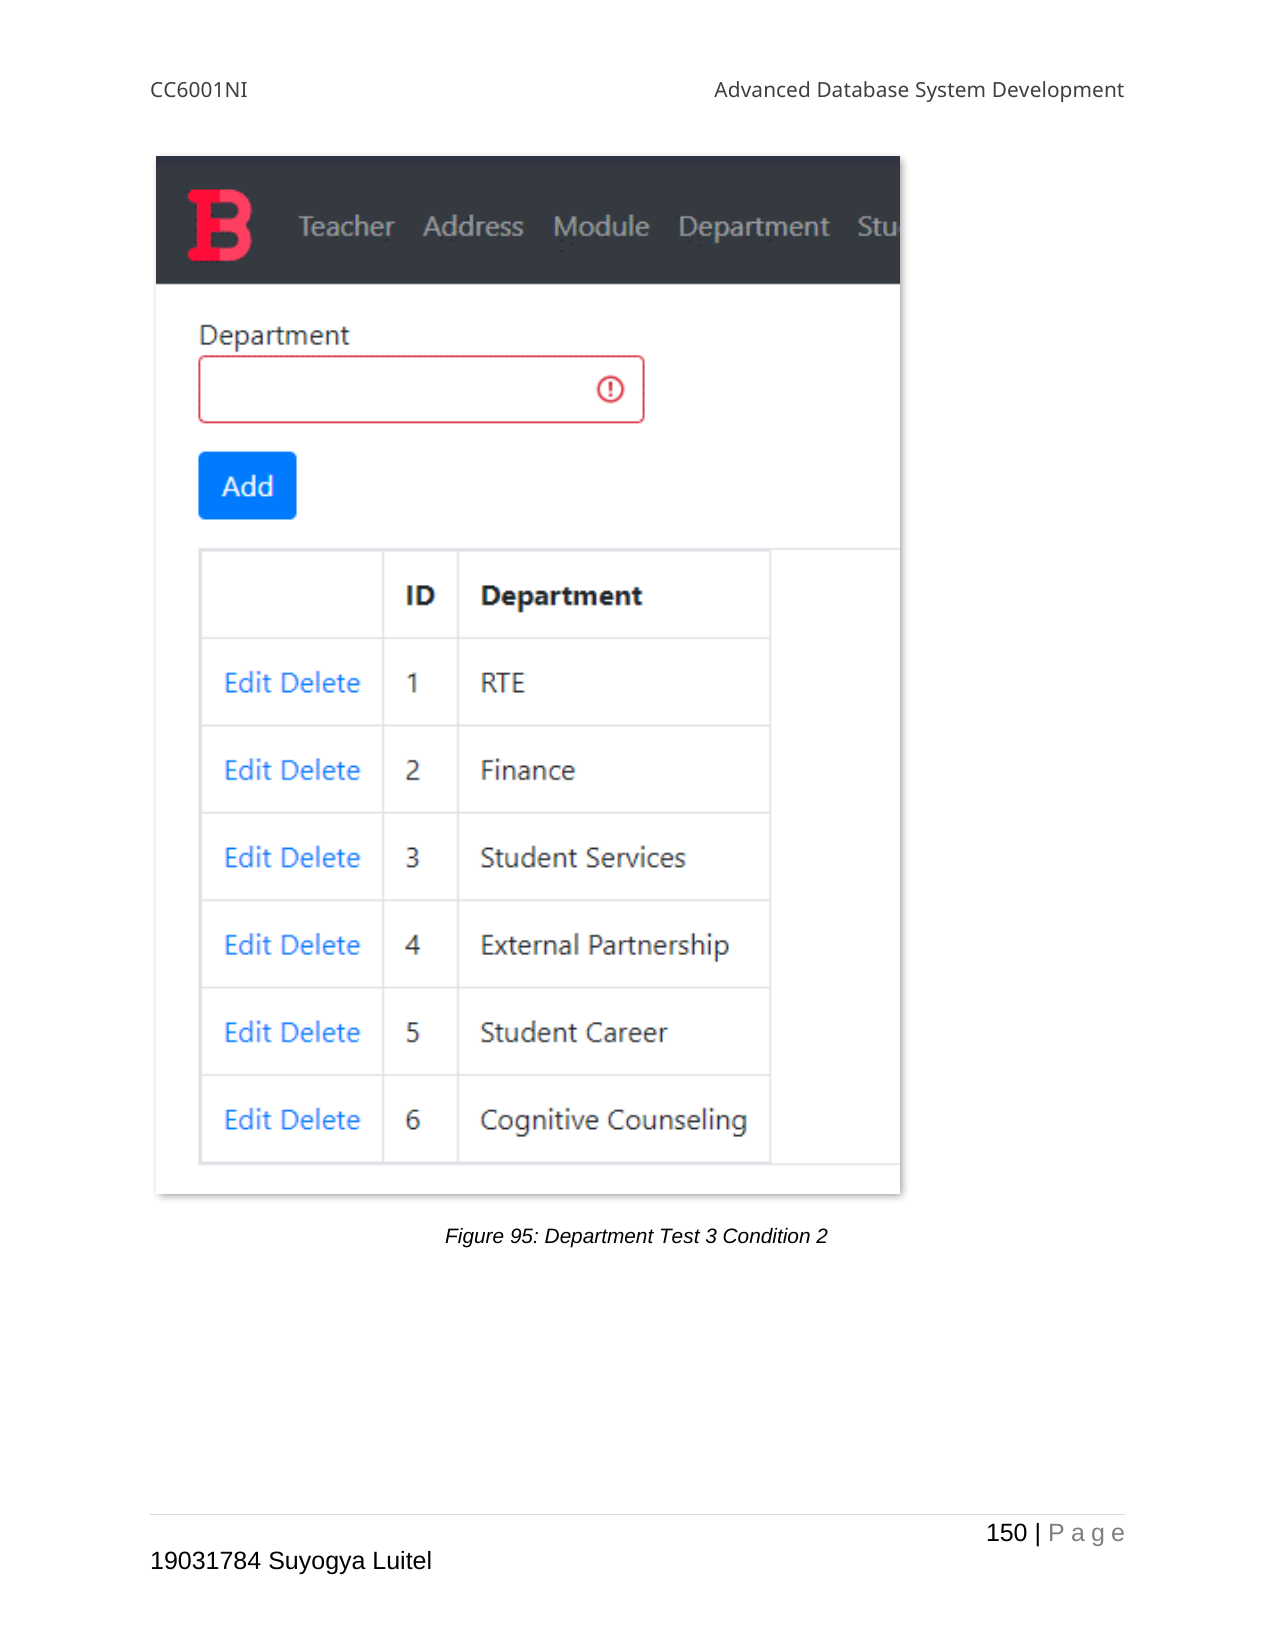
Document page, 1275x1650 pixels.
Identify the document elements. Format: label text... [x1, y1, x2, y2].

text Figure 95: Department Test 3 Condition 2 [150, 1224, 1125, 1248]
picture [156, 156, 900, 1194]
